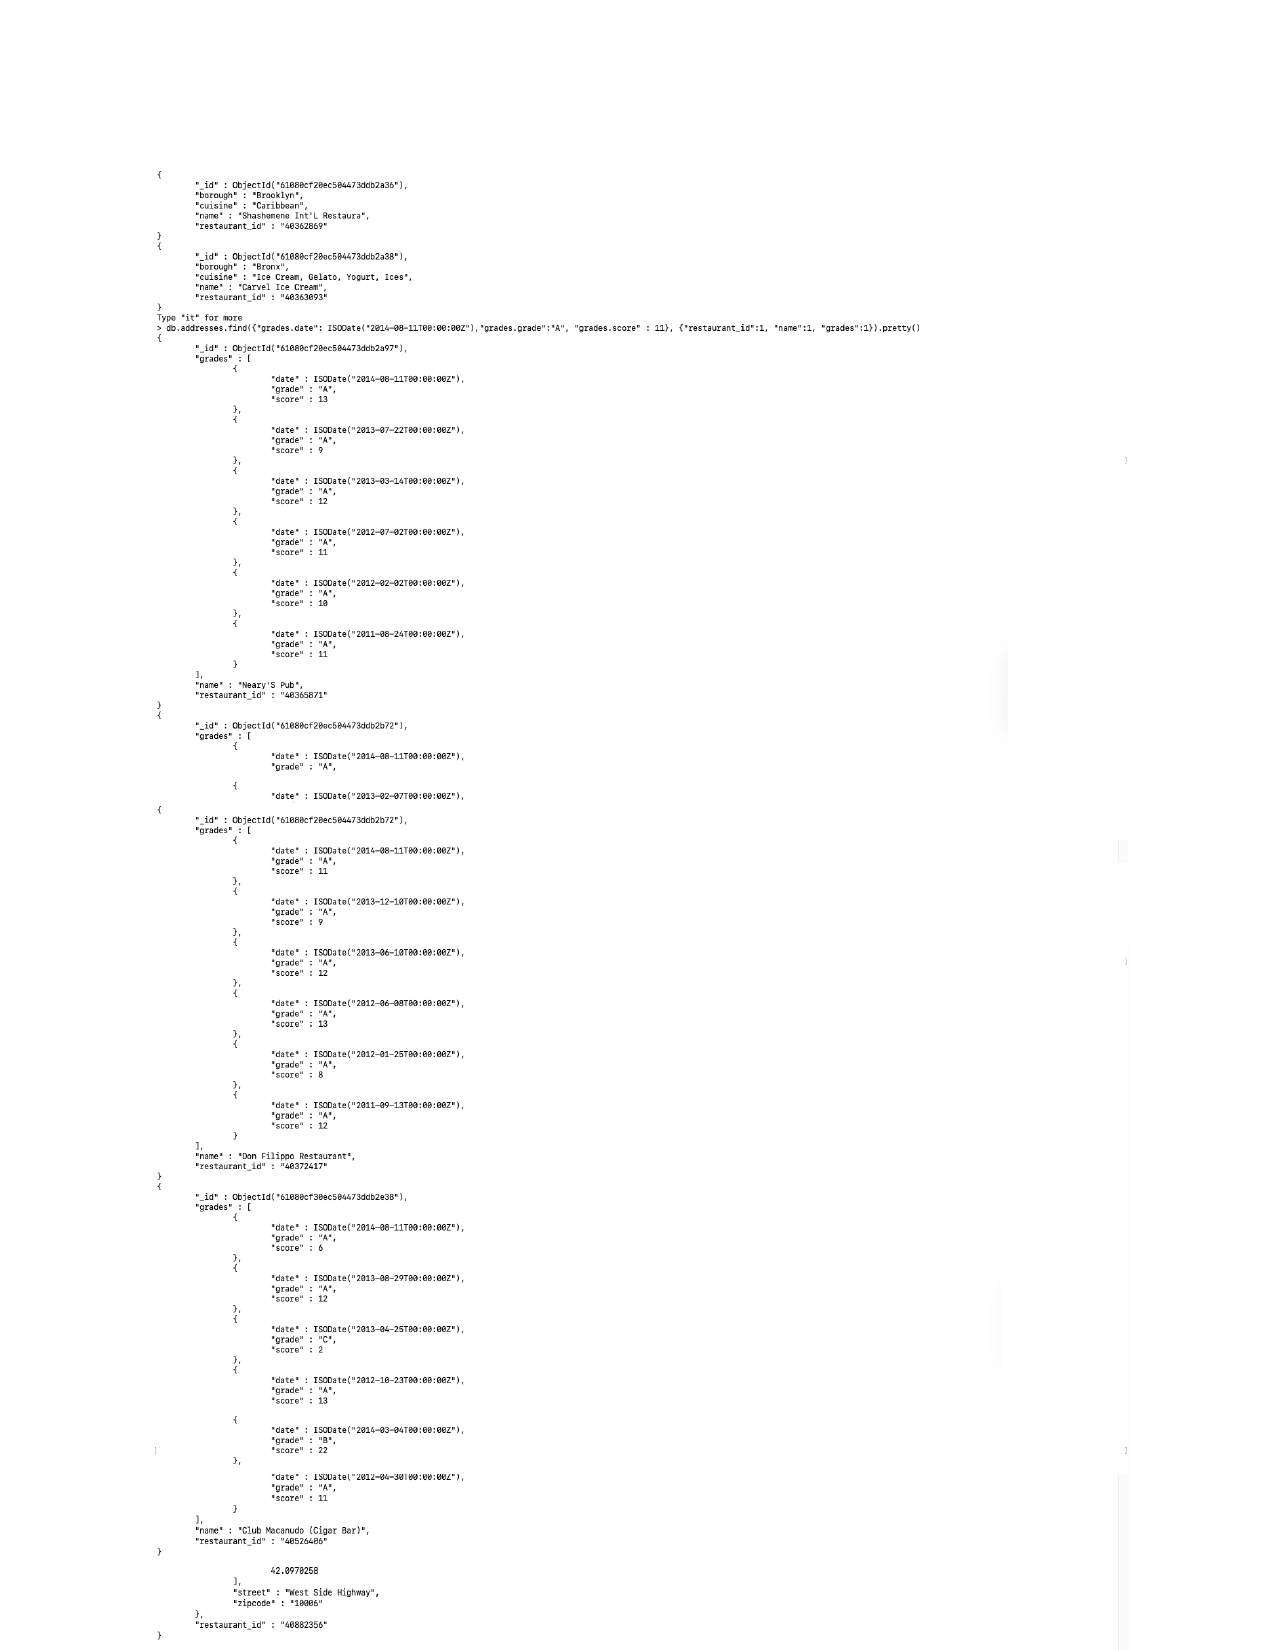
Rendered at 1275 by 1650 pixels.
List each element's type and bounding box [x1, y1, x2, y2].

picture [153, 168, 1129, 1650]
